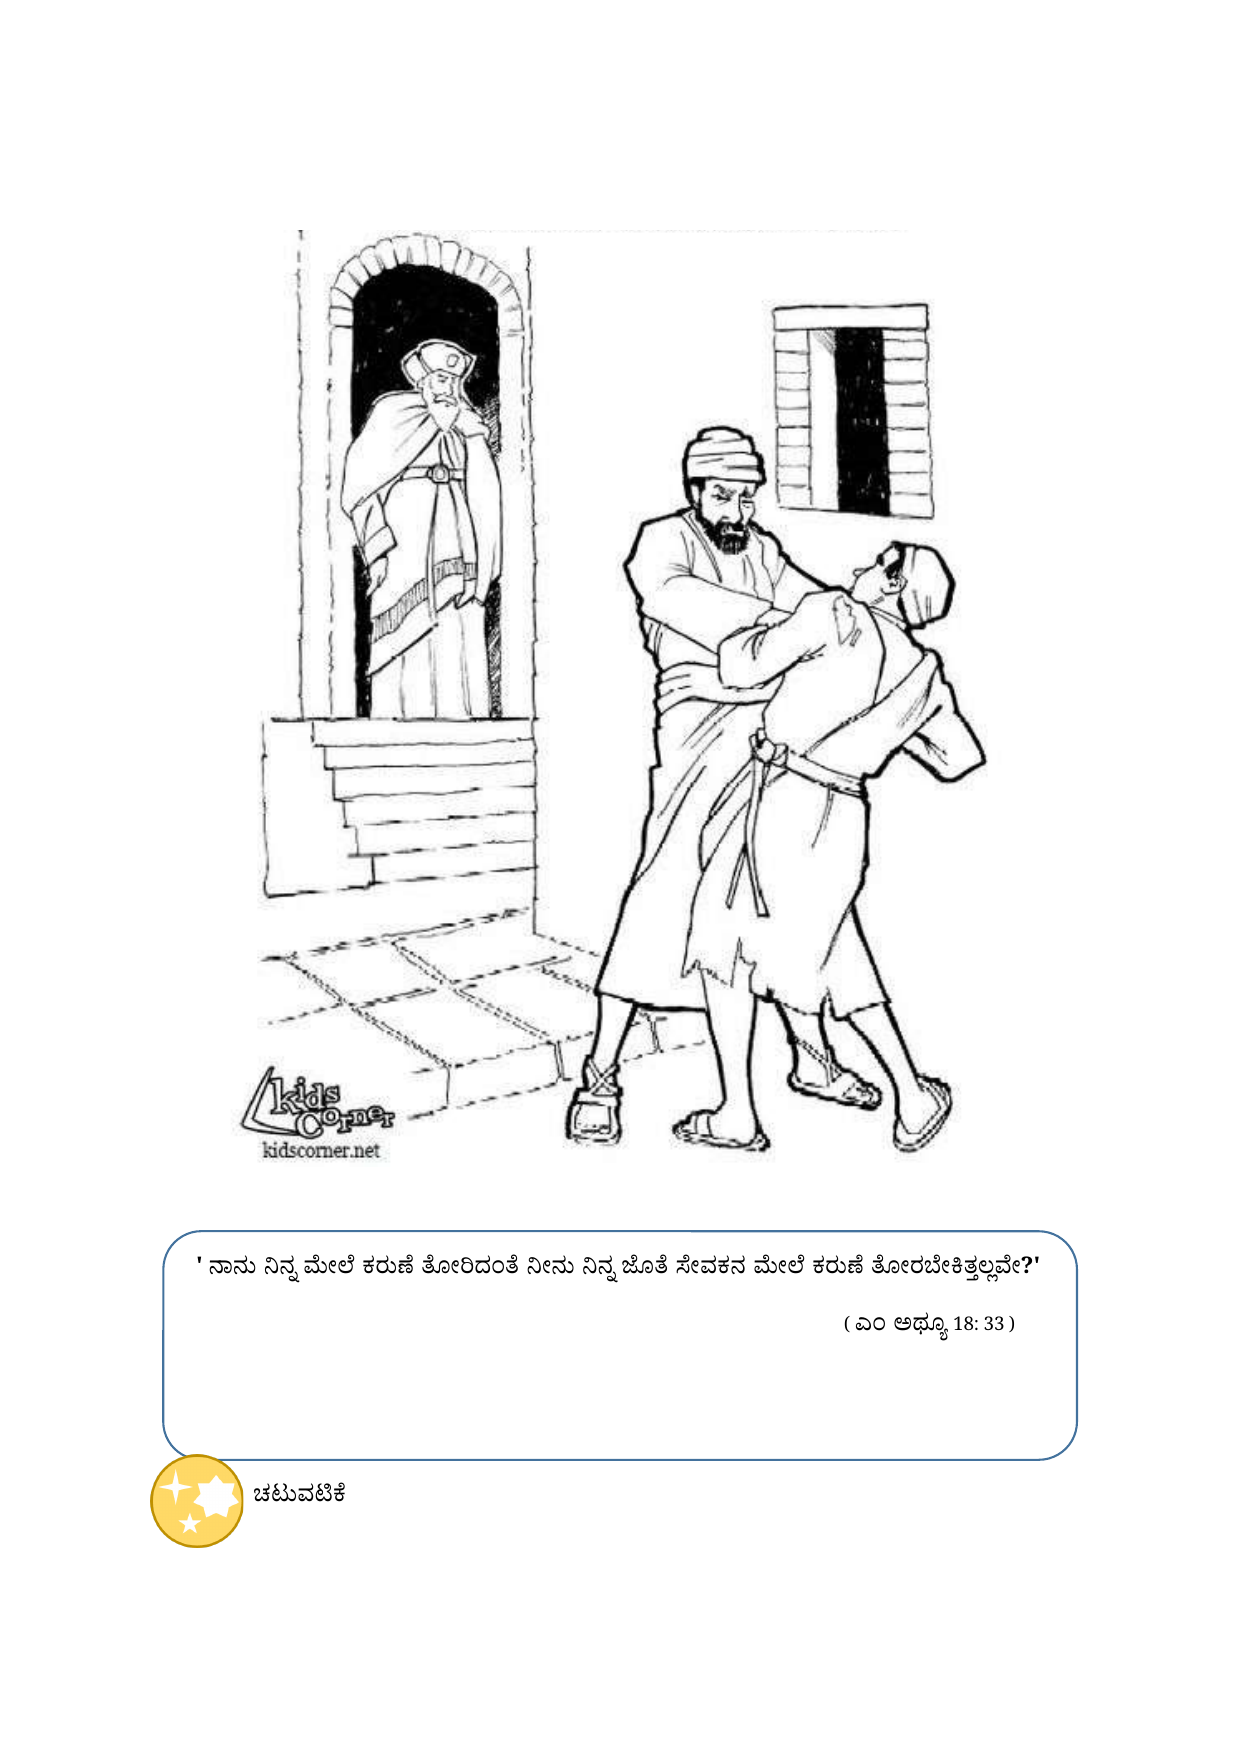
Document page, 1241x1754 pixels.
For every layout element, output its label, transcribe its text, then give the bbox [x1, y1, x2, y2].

text ( ಎಂ ಅಥ್ಯೂ 18: 33 ) [150, 1309, 1090, 1344]
text ಚಟುವಟಿಕೆ [244, 1480, 1090, 1507]
picture [181, 230, 1098, 1167]
picture [150, 1454, 244, 1548]
text ' ನಾನು ನಿನ್ನ ಮೇಲೆ ಕರುಣೆ ತೋರಿದಂತೆ ನೀನು ನಿನ್ನ ಜೊತೆ ಸೇವಕನ ಮೇಲೆ ಕರುಣೆ ತೋರಬೇಕಿತ್ತಲ್ಲವೇ?' [150, 1252, 1090, 1290]
